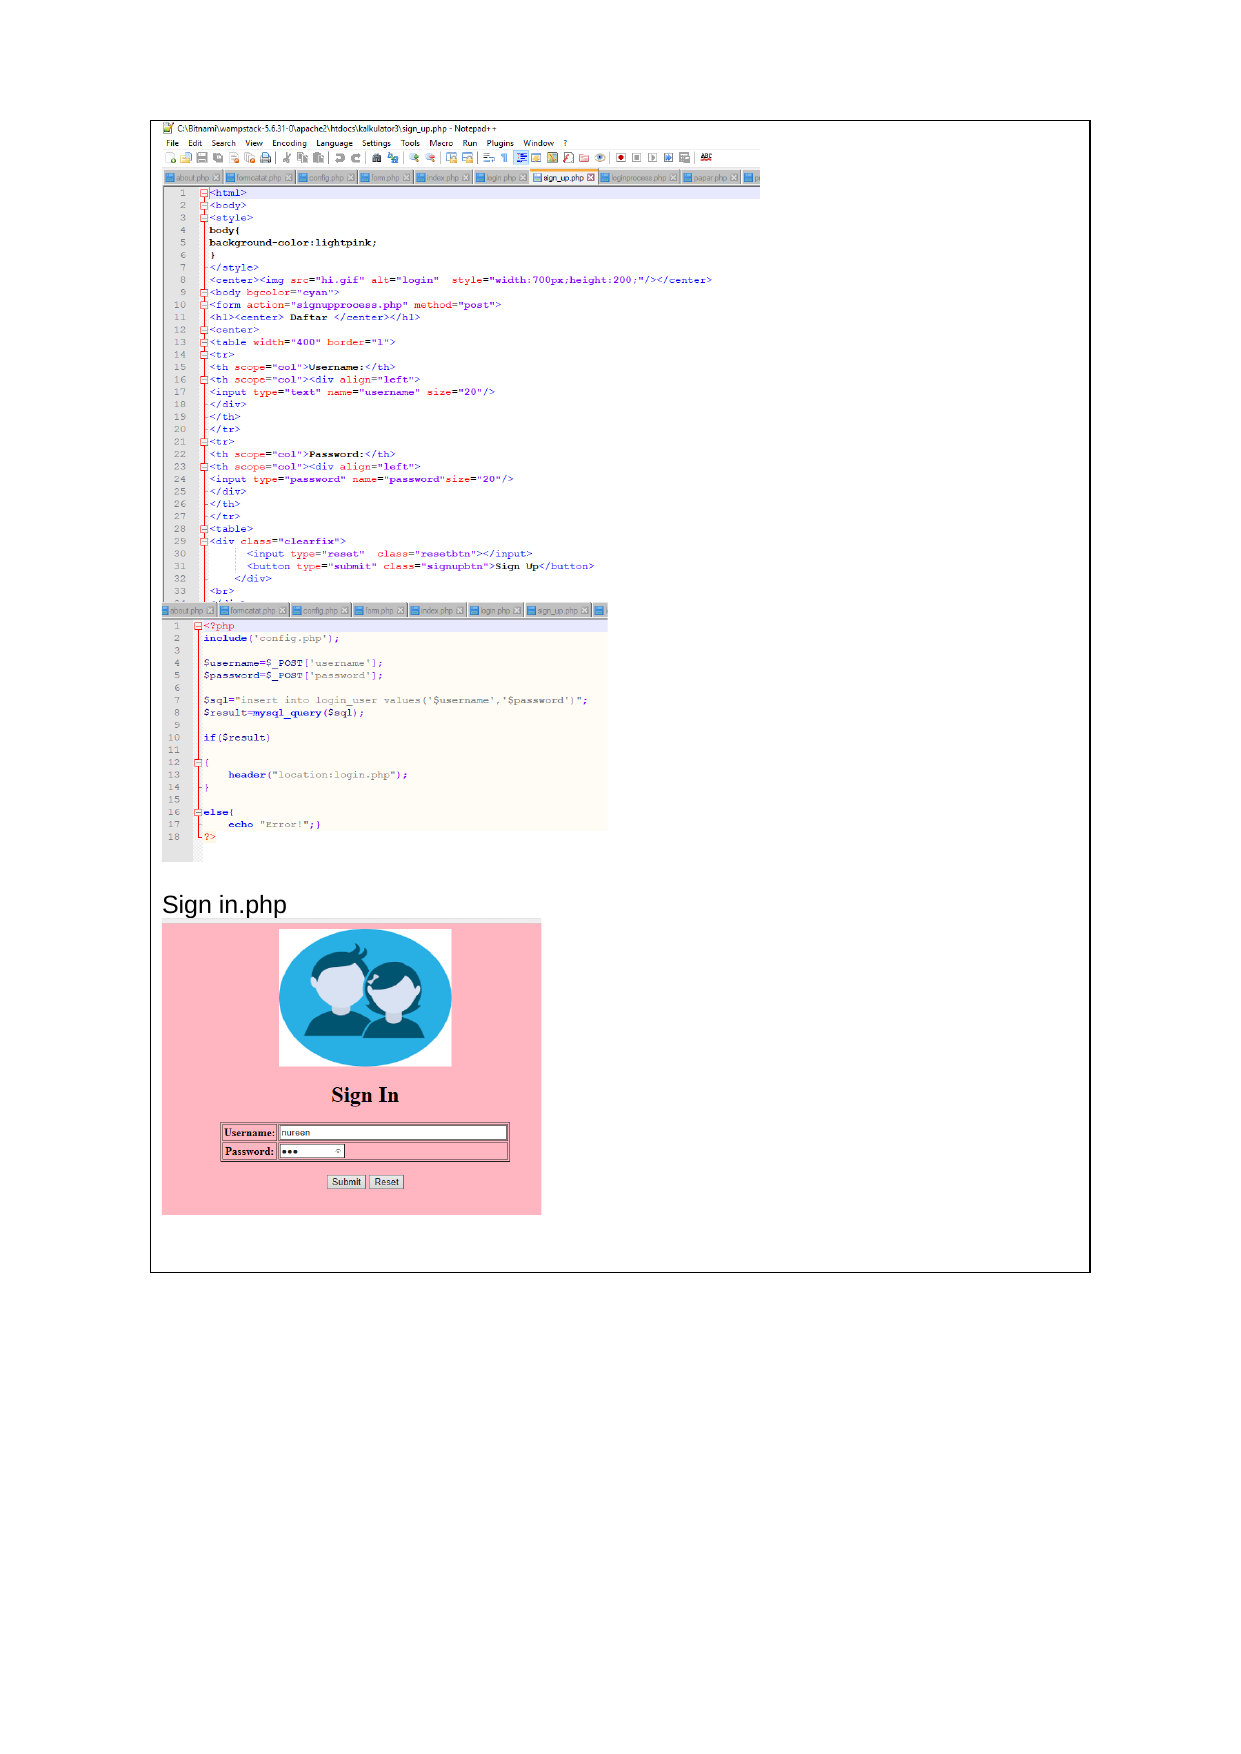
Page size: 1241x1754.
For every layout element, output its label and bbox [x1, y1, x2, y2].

picture [161, 918, 542, 1215]
picture [161, 121, 760, 862]
table_cell [151, 121, 1089, 1272]
